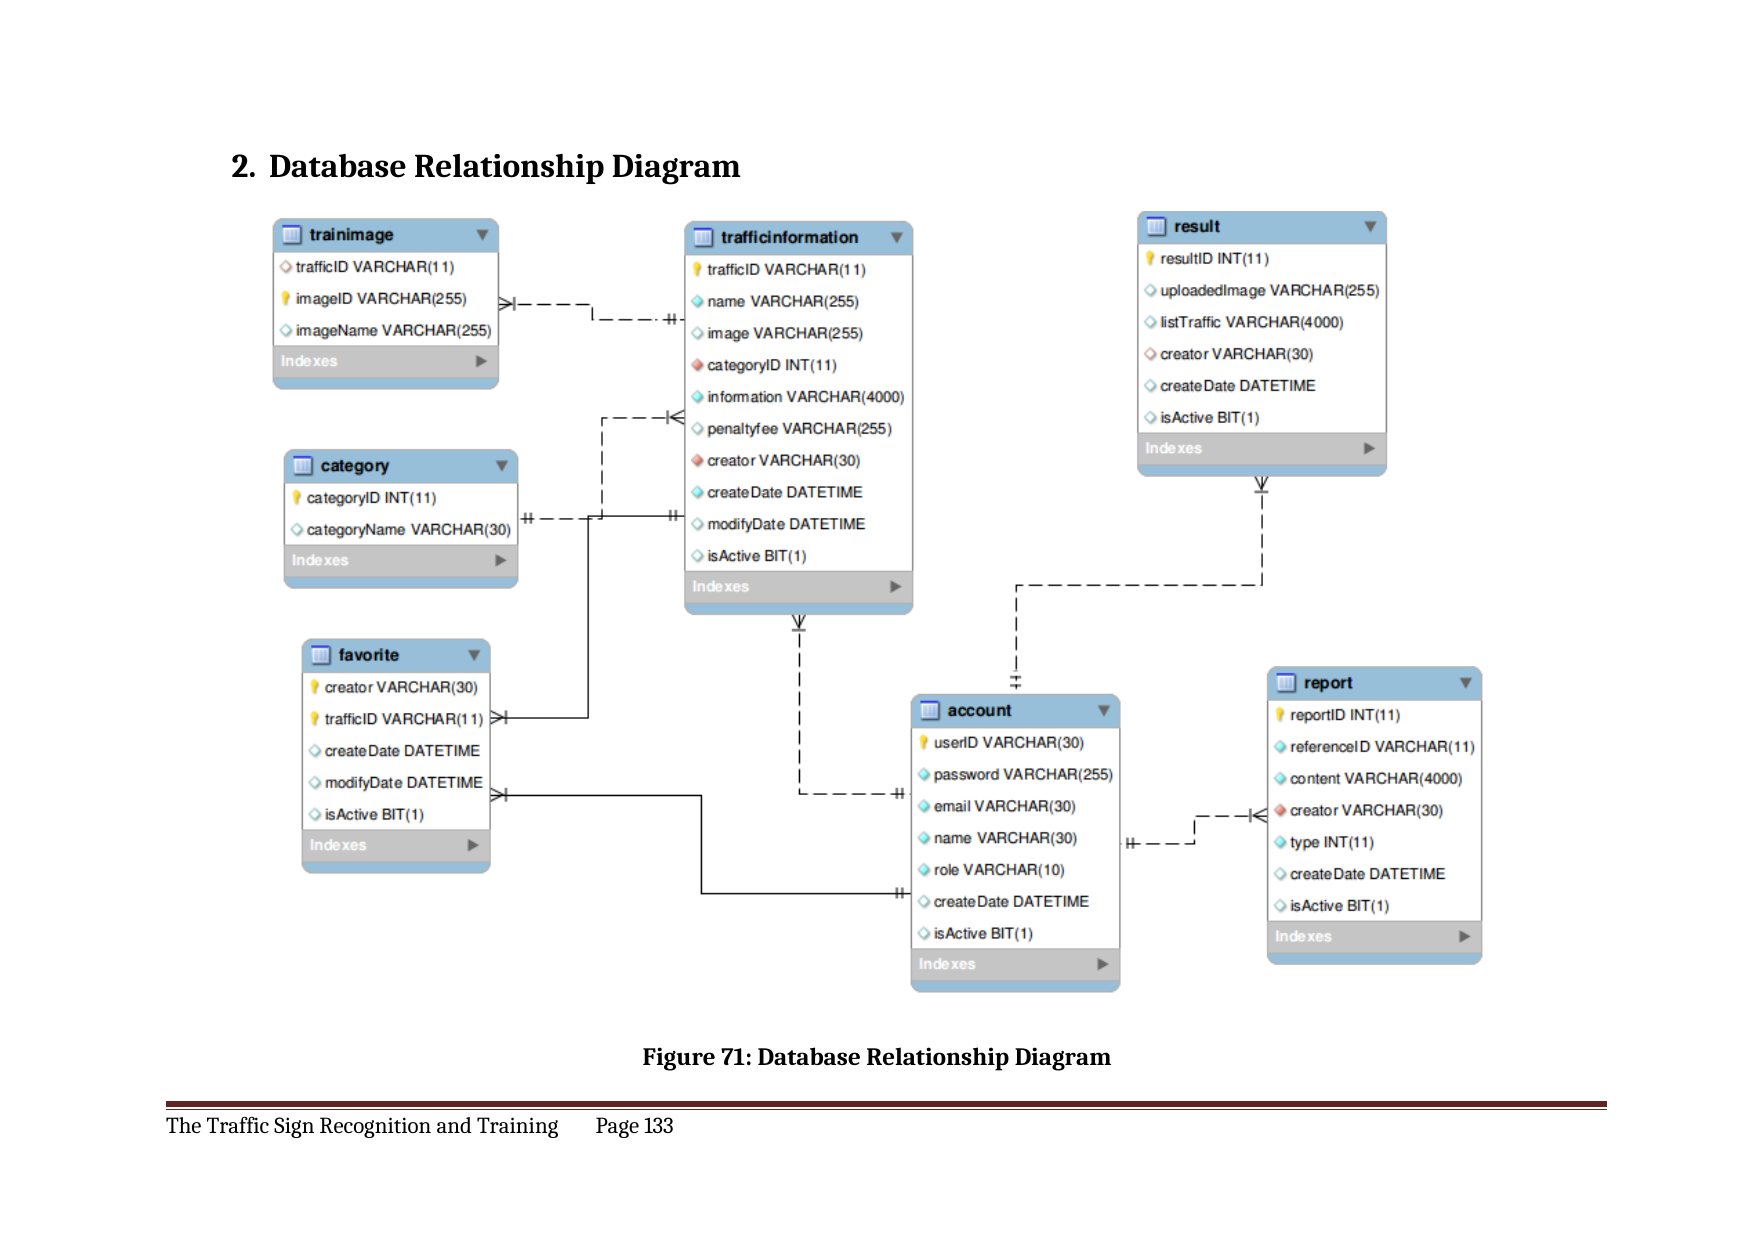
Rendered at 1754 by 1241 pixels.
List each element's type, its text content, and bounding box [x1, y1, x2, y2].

subtitle Database Relationship Diagram [231, 148, 1607, 186]
text Figure 71: Database Relationship Diagram [147, 1043, 1607, 1072]
picture [259, 211, 1495, 1019]
